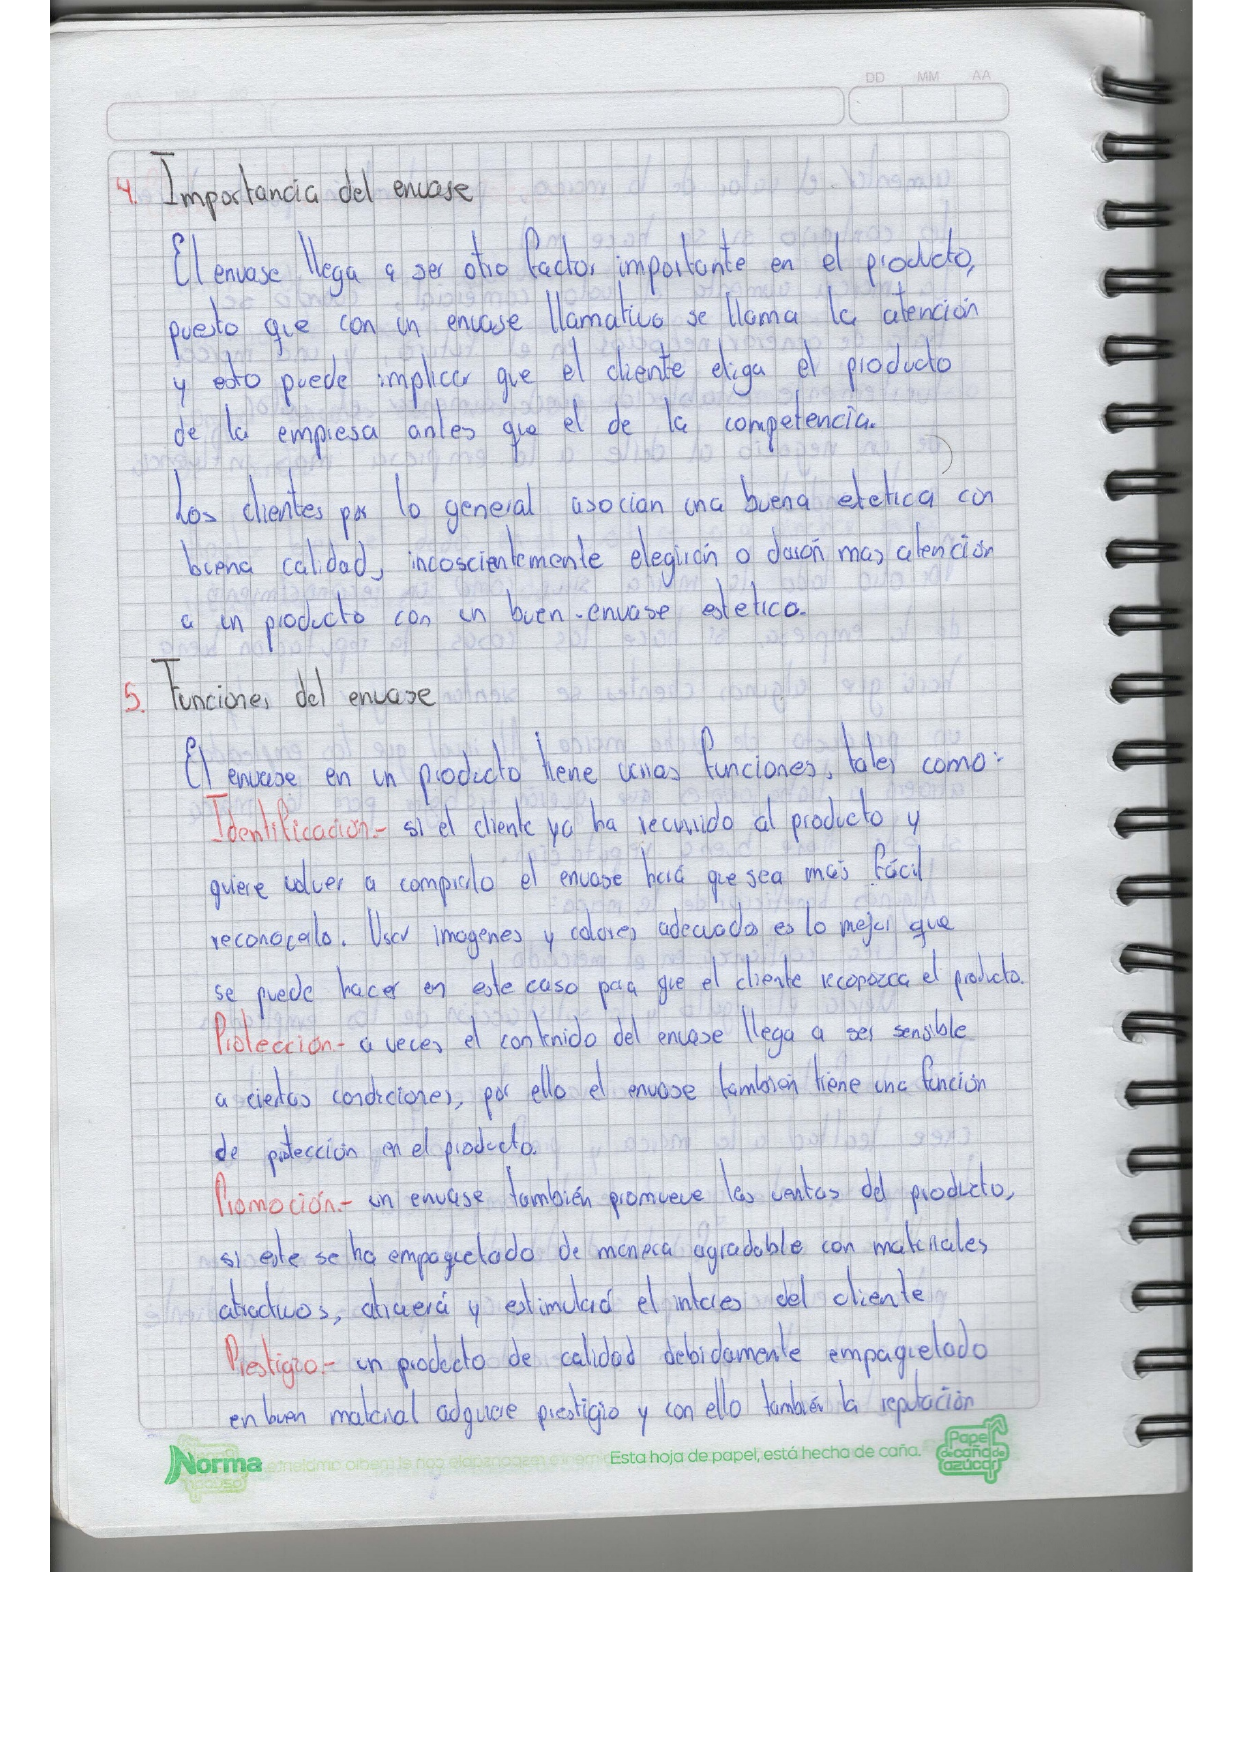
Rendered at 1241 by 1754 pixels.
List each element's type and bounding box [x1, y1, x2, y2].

picture [50, 0, 1193, 1572]
